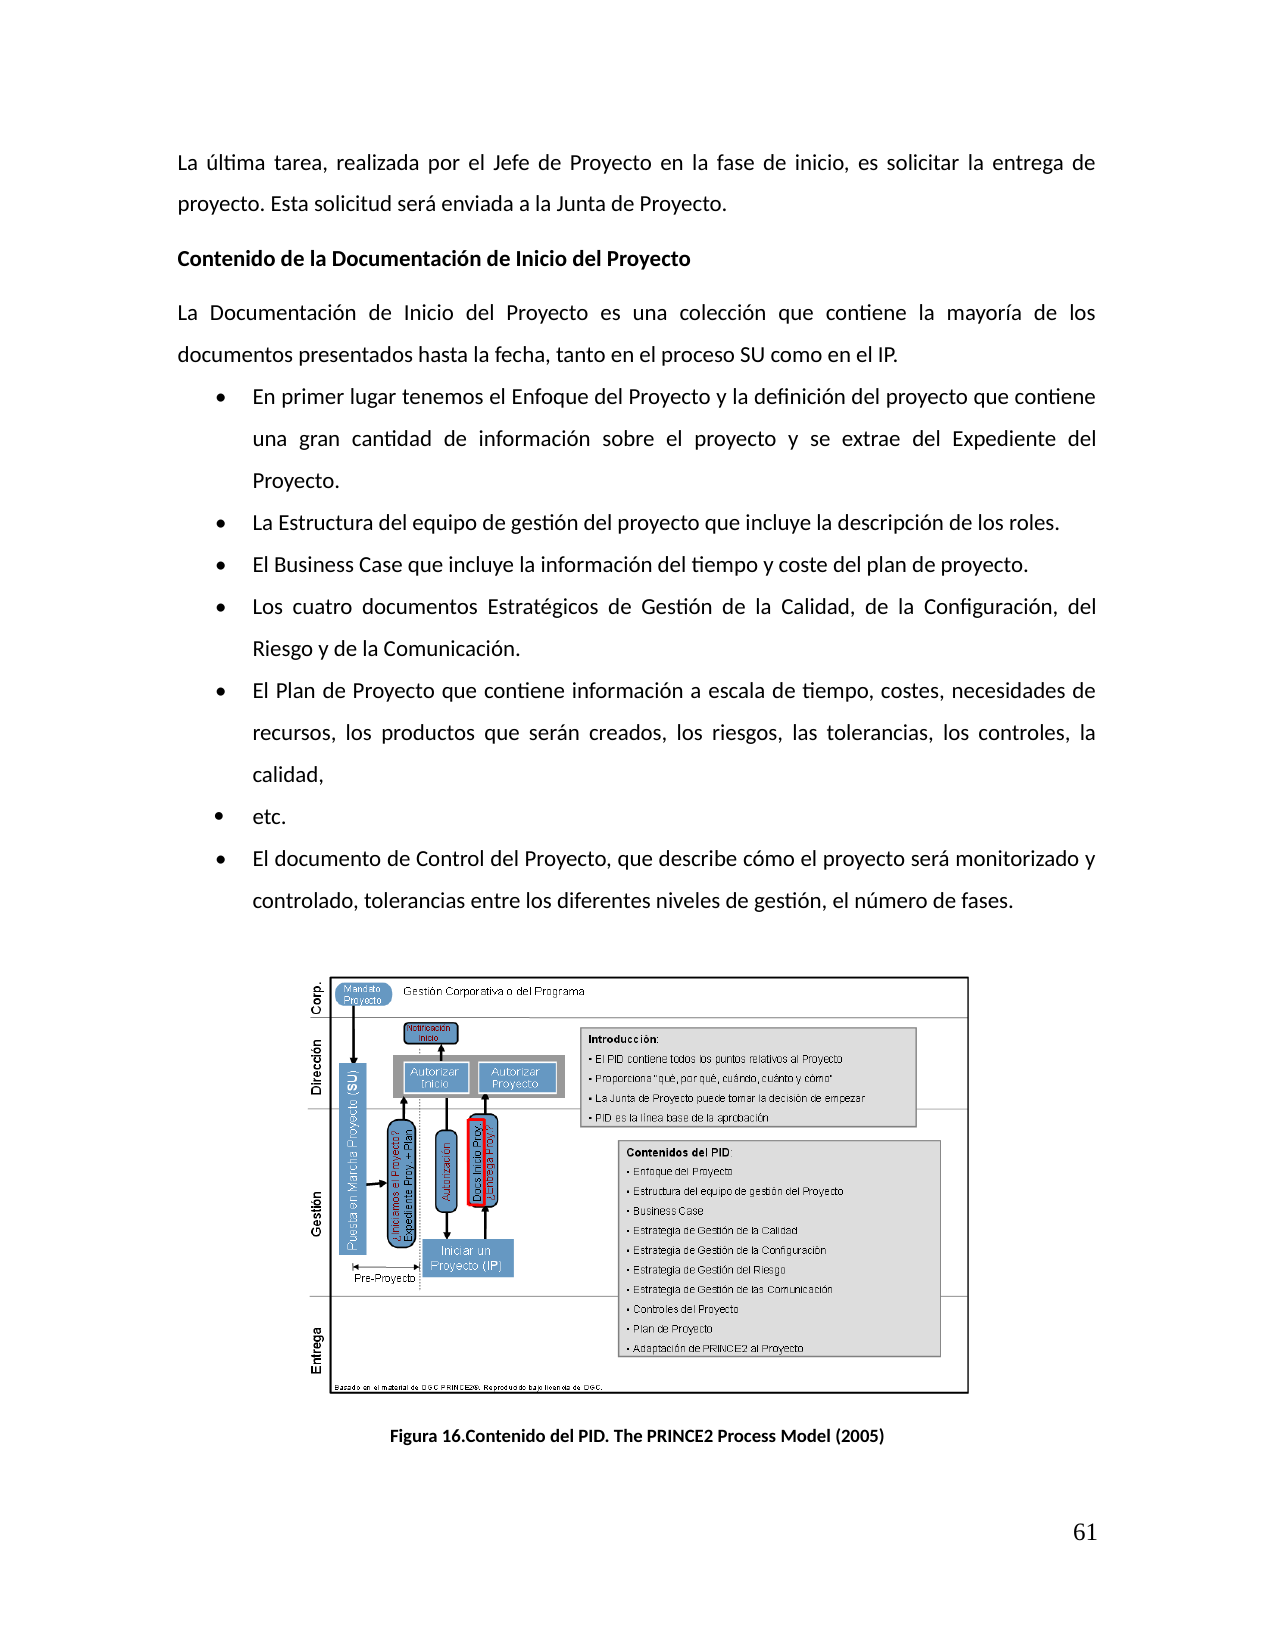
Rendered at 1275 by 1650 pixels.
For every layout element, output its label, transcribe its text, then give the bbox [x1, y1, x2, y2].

list El documento de Control del Proyecto, que describe cómo el proyecto será monitorizado y controlado, tolerancias entre los diferentes niveles de gestión, el número de fases. [215, 844, 1098, 914]
list Los cuatro documentos Estratégicos de Gestión de la Calidad, de la Configuración, del Riesgo y de la Comunicación. [215, 592, 1098, 662]
list El Business Case que incluye la información del tiempo y coste del plan de proyecto. [215, 550, 1098, 578]
text Contenido de la Documentación de Inicio del Proyecto [177, 244, 1098, 272]
list La Estructura del equipo de gestión del proyecto que incluye la descripción de los roles. [215, 508, 1098, 536]
text La última tarea, realizada por el Jefe de Proyecto en la fase de inicio, es solicitar la entrega de proyecto. Esta solicitud será enviada a la Junta de Proyecto. [177, 148, 1098, 218]
list En primer lugar tenemos el Enfoque del Proyecto y la definición del proyecto que contiene una gran cantidad de información sobre el proyecto y se extrae del Expediente del Proyecto. [215, 382, 1098, 494]
list etc. [215, 802, 1098, 830]
list El Plan de Proyecto que contiene información a escala de tiempo, costes, necesidades de recursos, los productos que serán creados, los riesgos, las tolerancias, los controles, la calidad, [215, 676, 1098, 788]
text La Documentación de Inicio del Proyecto es una colección que contiene la mayoría de los documentos presentados hasta la fecha, tanto en el proceso SU como en el IP. [177, 298, 1098, 368]
text Figura 16.Contenido del PID. The PRINCE2 Process Model (2005) [177, 1424, 1098, 1447]
